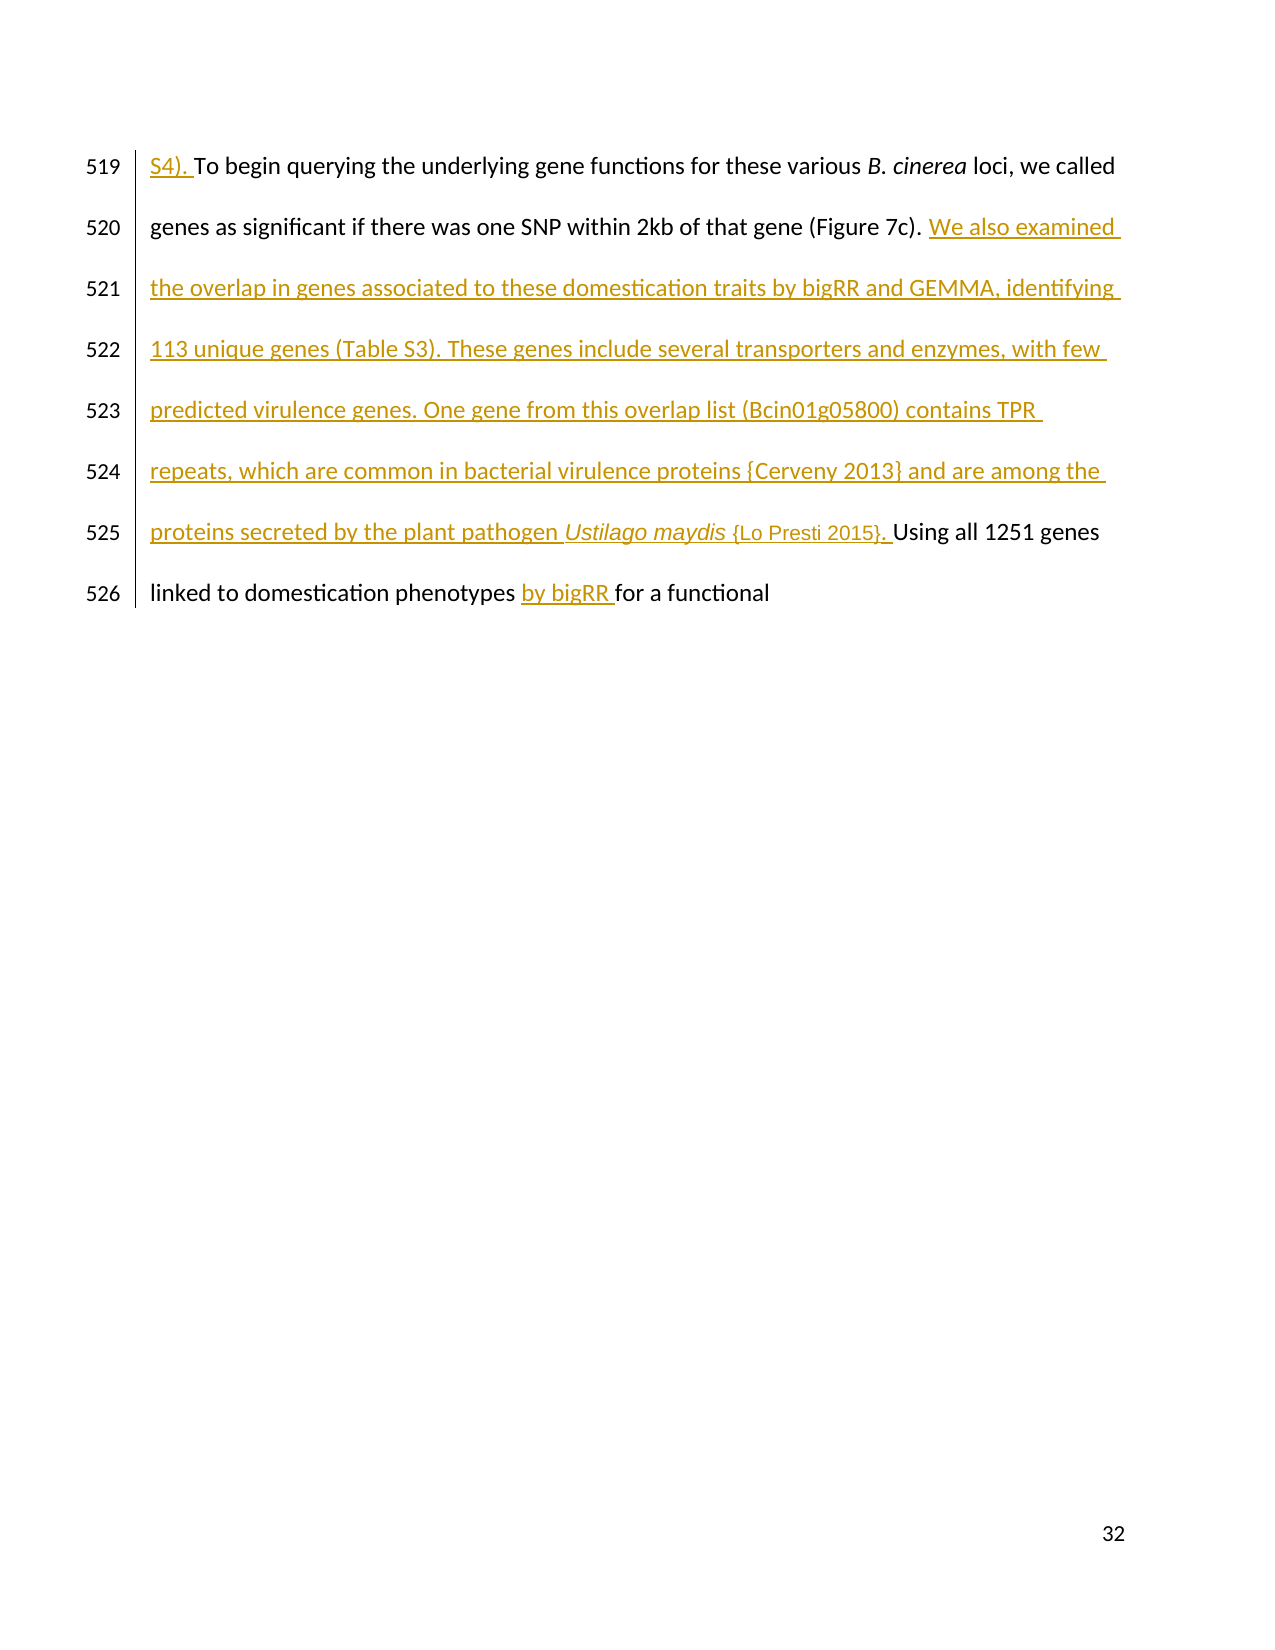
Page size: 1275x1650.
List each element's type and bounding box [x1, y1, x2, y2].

text [150, 150, 1125, 608]
